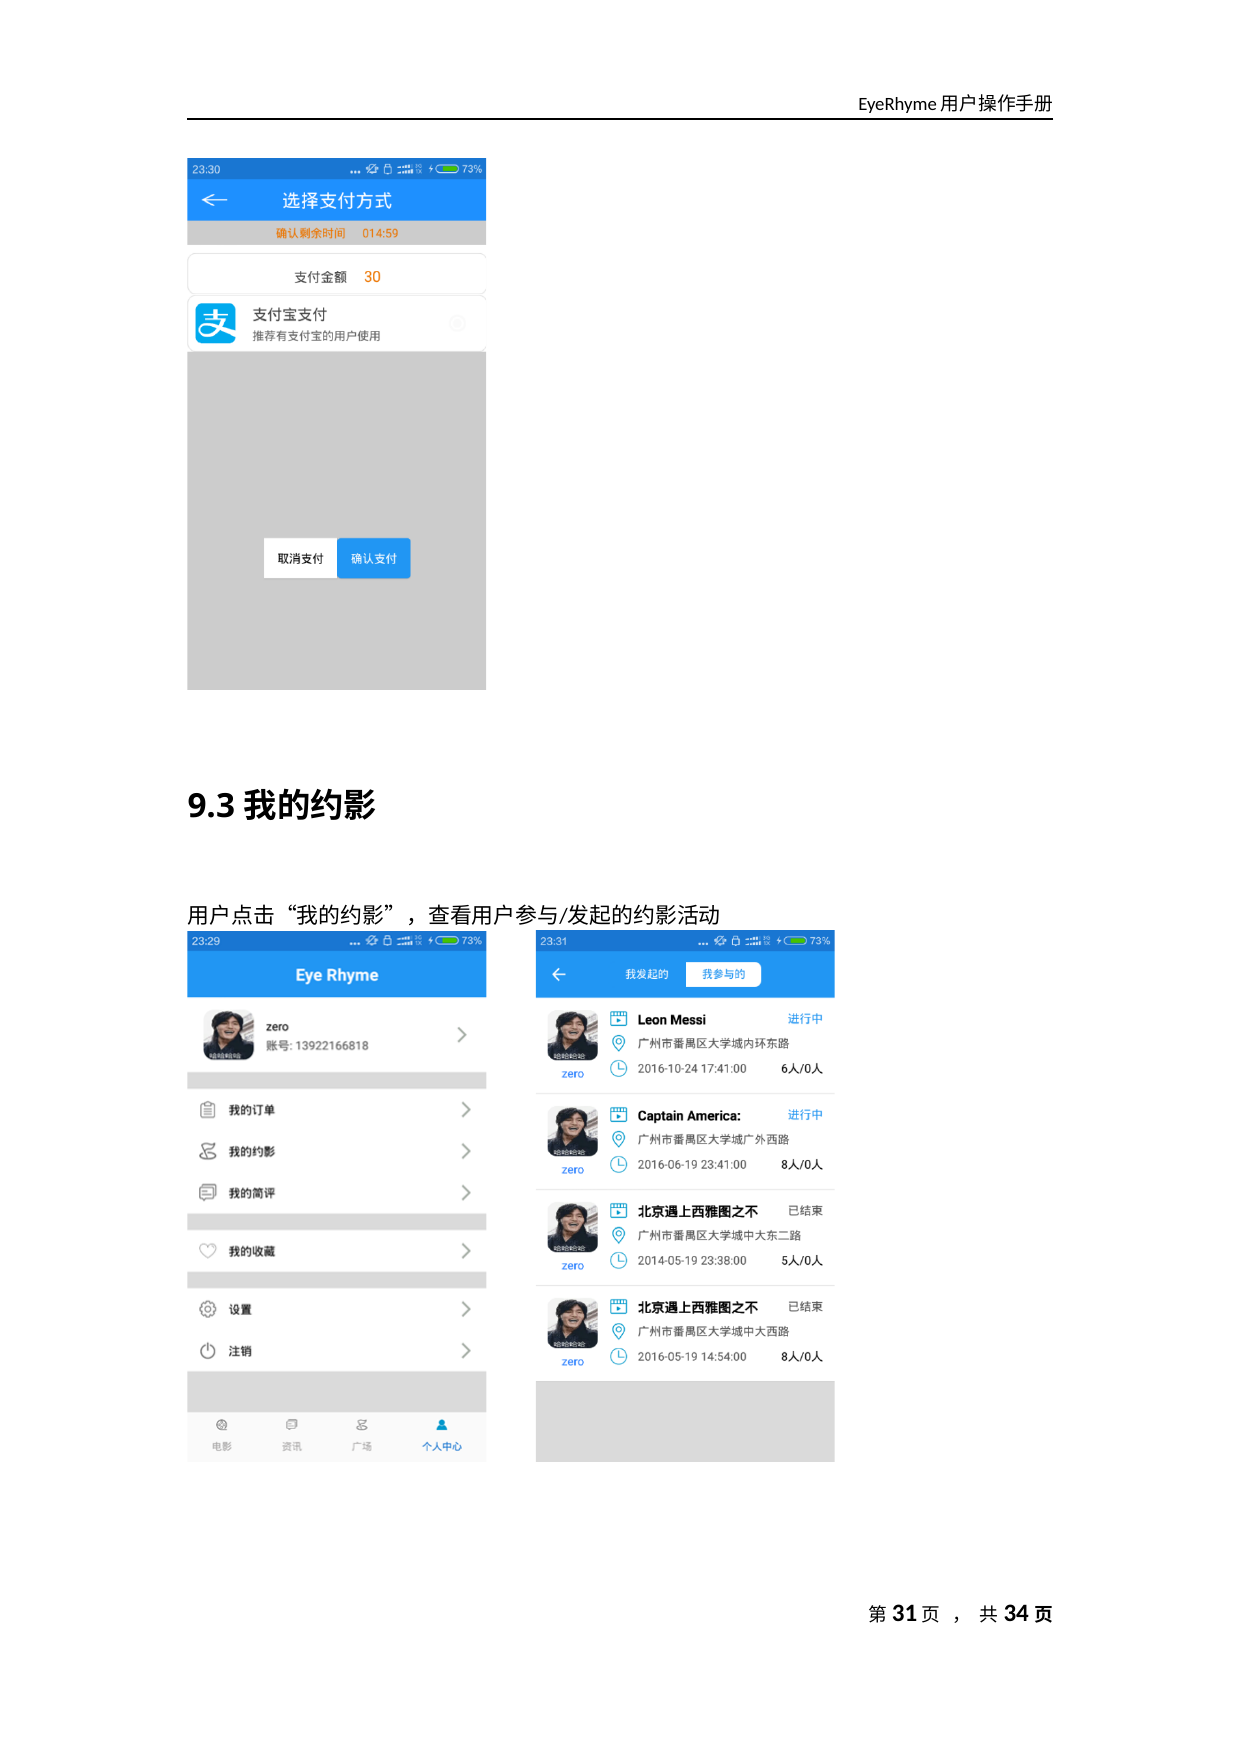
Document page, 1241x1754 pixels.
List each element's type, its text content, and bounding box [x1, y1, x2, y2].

picture [187, 931, 487, 1462]
picture [535, 930, 835, 1462]
picture [187, 158, 487, 690]
subtitle 9.3 我的约影 [187, 771, 1053, 836]
text 用户点击“我的约影”，查看用户参与/发起的约影活动 [187, 898, 1053, 931]
